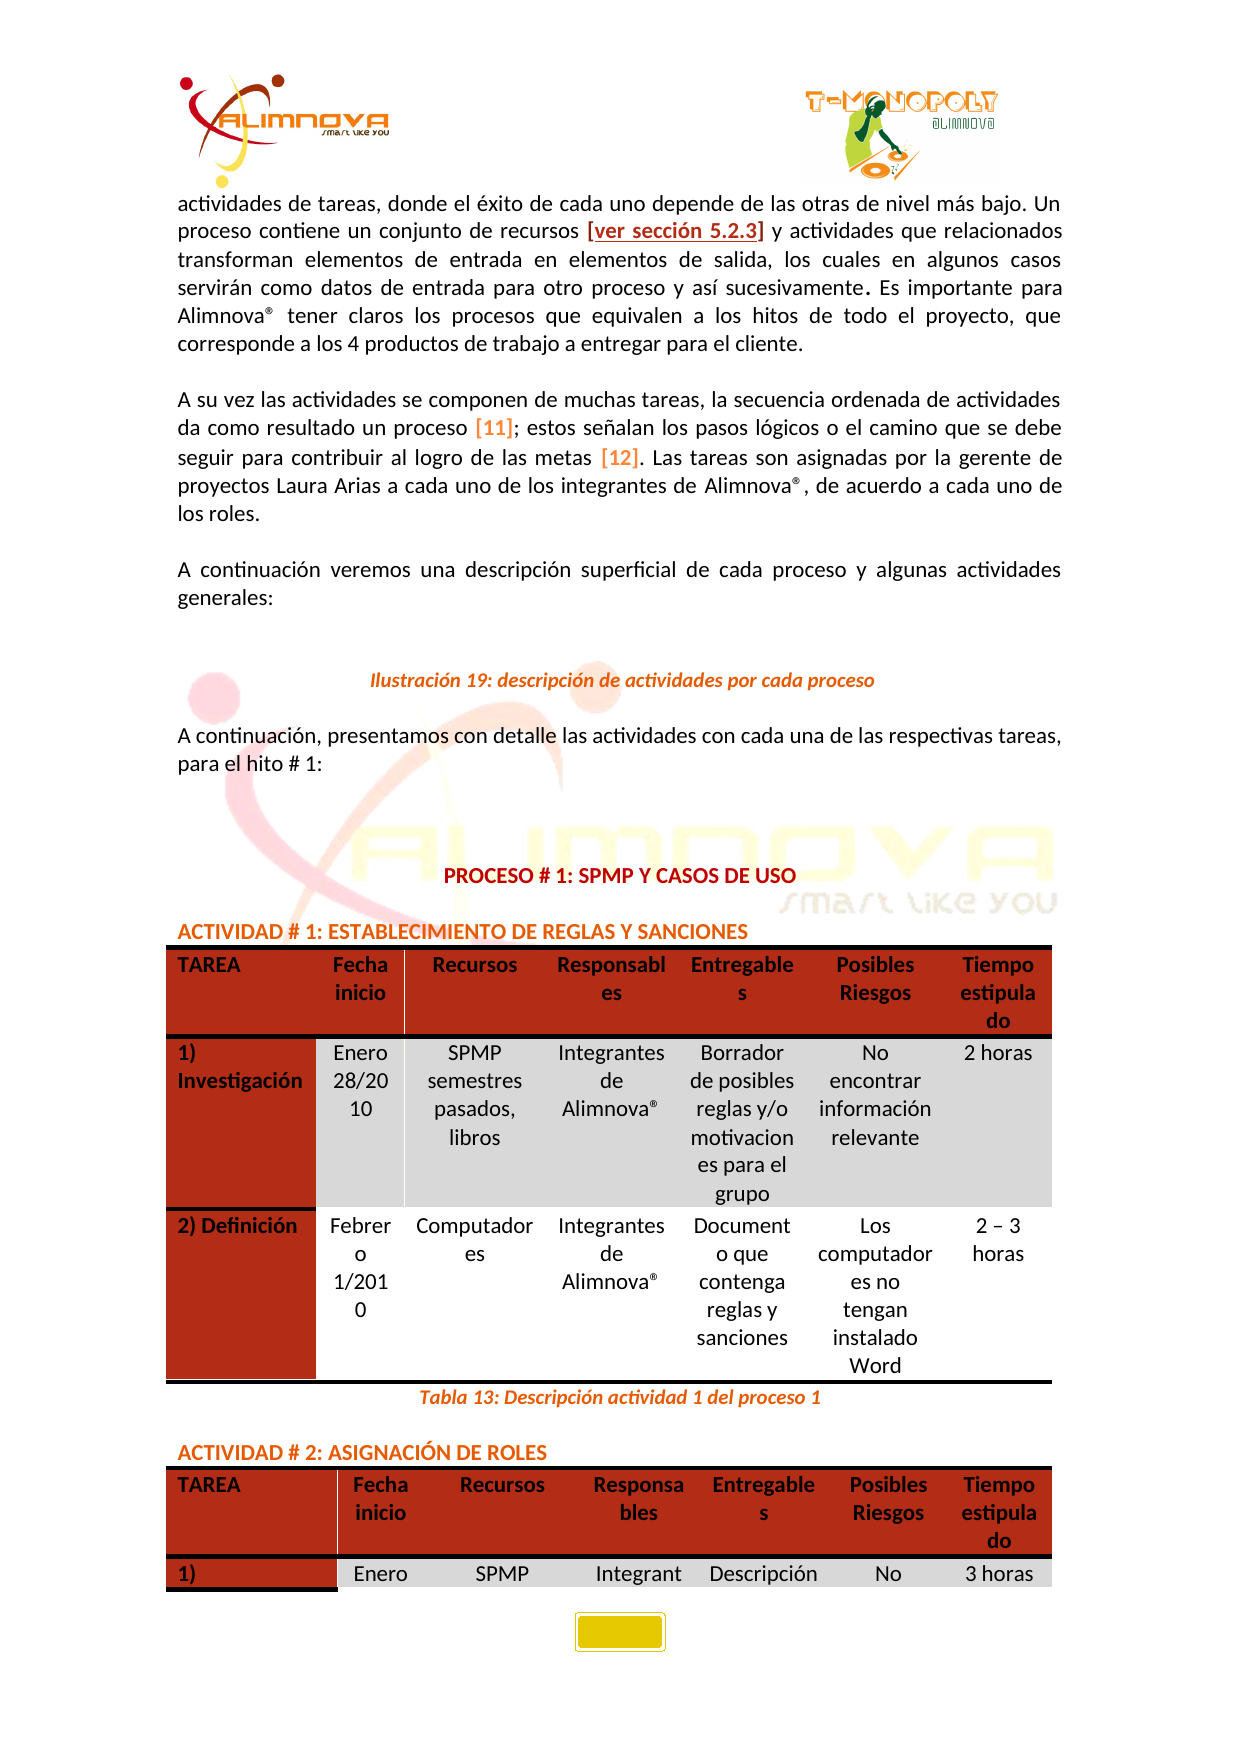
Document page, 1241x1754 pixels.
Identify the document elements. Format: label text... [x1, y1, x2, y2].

table_header Fecha inicio [316, 950, 404, 1034]
table_cell Documento que contenga reglas y sanciones [678, 1207, 806, 1379]
table_cell Integrantes de Alimnova® [545, 1207, 678, 1379]
table_cell Febrero 1/2010 [316, 1207, 404, 1379]
table_header Recursos [405, 950, 545, 1034]
table_header Posibles Riesgos [830, 1470, 946, 1554]
table_cell 2 horas [944, 1039, 1052, 1207]
table_header Tiempo estipulado [944, 950, 1052, 1034]
picture [802, 79, 1002, 184]
text A continuación veremos una descripción superficial de cada proceso y algunas actividades generales: [177, 555, 1063, 611]
table_cell 2) Definición [166, 1211, 316, 1379]
text PROCESO # 1: SPMP Y CASOS DE USO [177, 861, 1063, 889]
table_header Responsables [545, 950, 678, 1034]
table_cell Computadores [405, 1207, 545, 1379]
text Tabla 13: Descripción actividad 1 del proceso 1 [177, 1384, 1063, 1409]
table_header Fecha inicio [338, 1470, 424, 1554]
table_cell 1) Investigación [166, 1559, 337, 1587]
table_cell Integrantes de Alimnova® [581, 1559, 697, 1587]
text A continuación, presentamos con detalle las actividades con cada una de las respectivas tareas, para el hito # 1: [177, 721, 1063, 777]
table_header Responsables [581, 1470, 697, 1554]
table_cell Enero 28/2010 [316, 1039, 404, 1207]
table_header Tiempo estipulado [946, 1470, 1052, 1554]
table_header TAREA [166, 950, 316, 1034]
text Ilustración 19: descripción de actividades por cada proceso [177, 667, 1063, 693]
text ACTIVIDAD # 2: ASIGNACIÓN DE ROLES [177, 1438, 1063, 1466]
table_cell SPMP semestres pasados, libros [405, 1039, 545, 1207]
table_cell Borrador de posibles reglas y/o motivaciones para el grupo [678, 1039, 806, 1207]
table_cell Descripción de características de cada rol [697, 1559, 830, 1587]
table_cell Enero 28/2010 [338, 1559, 424, 1587]
picture [177, 73, 389, 189]
table_cell SPMP semestres pasados, libros, internet [424, 1559, 581, 1587]
table_header Entregables [678, 950, 806, 1034]
table_cell No encontrar información relevante [806, 1039, 944, 1207]
table_cell Los computadores no tengan instalado Word [806, 1207, 944, 1379]
table_cell Integrantes de Alimnova® [545, 1039, 678, 1207]
table_header Entregables [697, 1470, 830, 1554]
table_cell 1) Investigación [166, 1039, 316, 1207]
table_cell No encontrar información [830, 1559, 946, 1587]
table_header Posibles Riesgos [806, 950, 944, 1034]
table_cell 3 horas [946, 1559, 1052, 1587]
table_header TAREA [166, 1470, 337, 1554]
text ACTIVIDAD # 1: ESTABLECIMIENTO DE REGLAS Y SANCIONES [177, 917, 1063, 945]
table_header Recursos [424, 1470, 581, 1554]
table_cell 2 – 3 horas [944, 1207, 1052, 1379]
